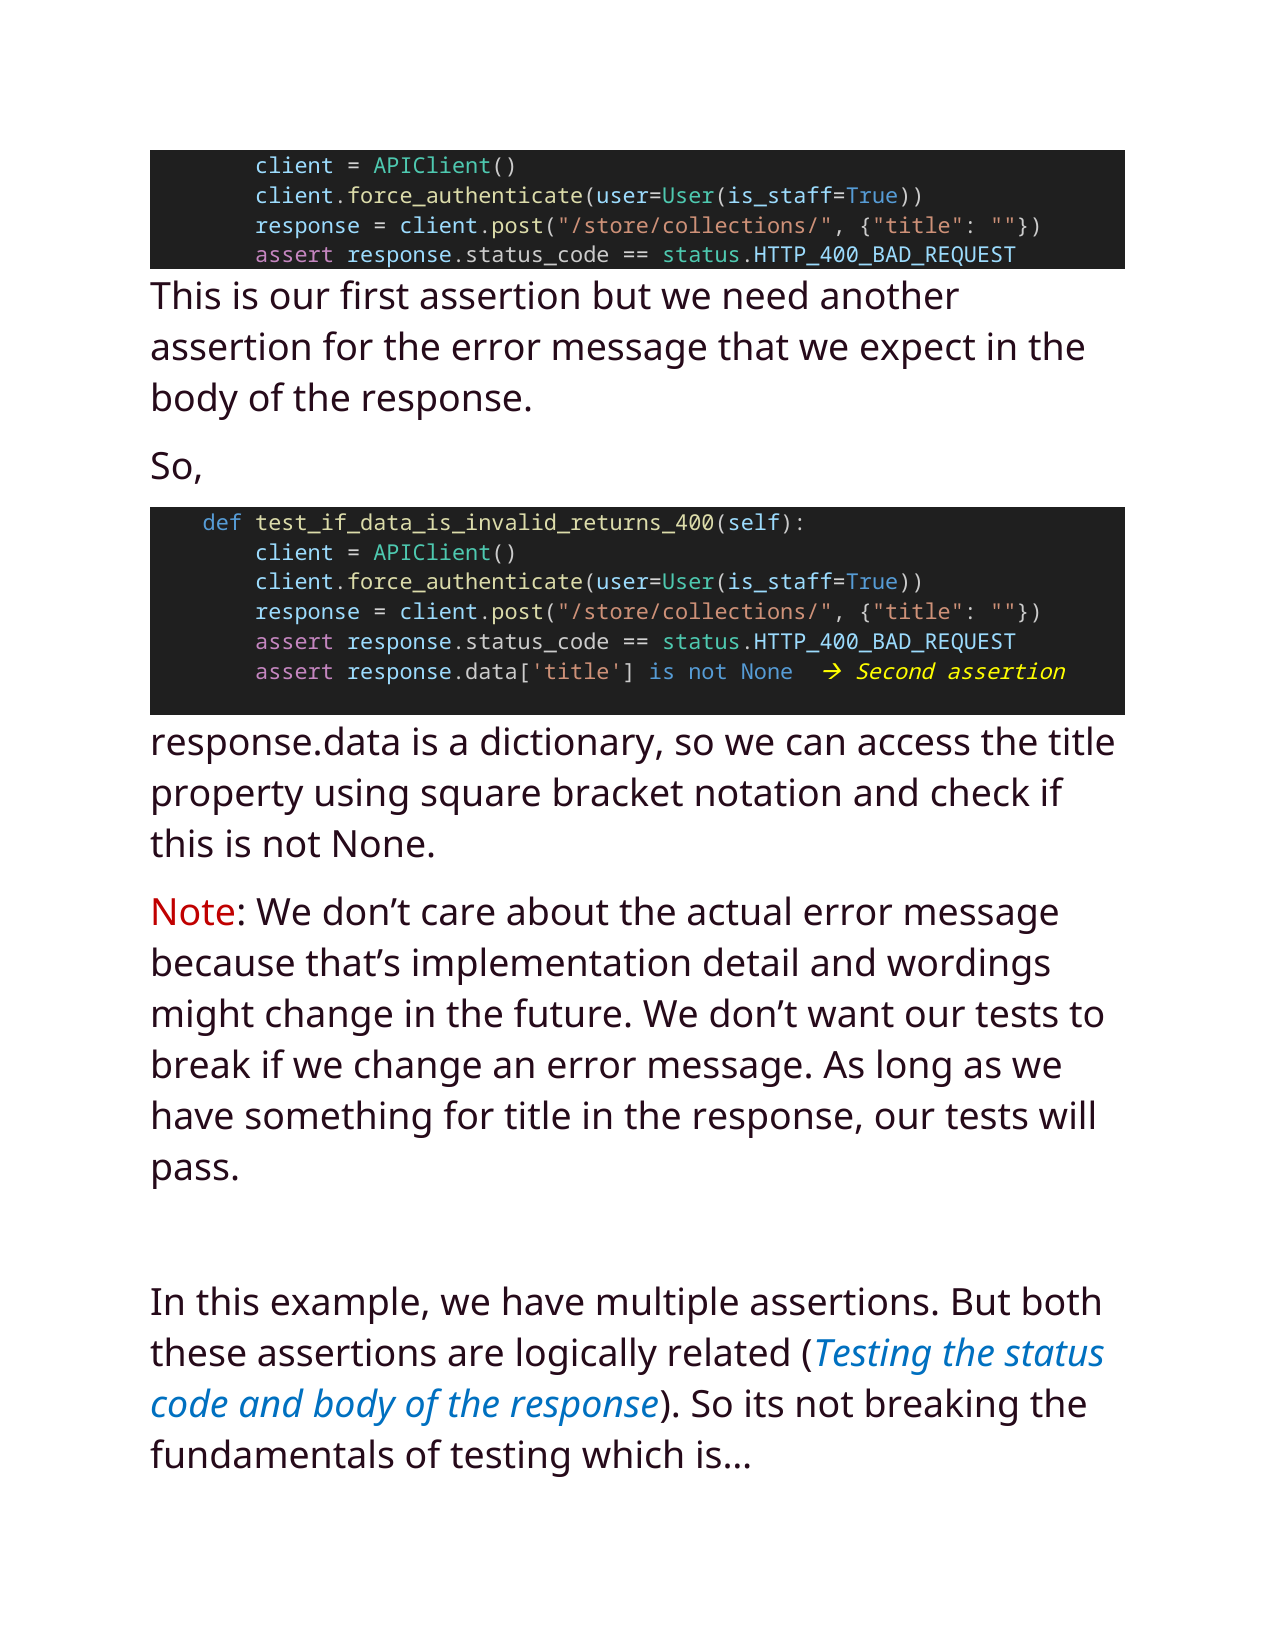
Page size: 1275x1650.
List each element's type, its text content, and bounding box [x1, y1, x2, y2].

text client = APIClient() [150, 536, 1125, 566]
text client = APIClient() [150, 150, 1125, 180]
text response = client.post("/store/collections/", {"title": ""}) [150, 596, 1125, 626]
text assert response.status_code == status.HTTP_400_BAD_REQUEST [150, 626, 1125, 656]
text response.data is a dictionary, so we can access the title property using square bracket notation and check if this is not None. [150, 715, 1125, 868]
text assert response.data['title'] is not None Second assertion [150, 656, 1125, 685]
text client.force_authenticate(user=User(is_staff=True)) [150, 566, 1125, 596]
text def test_if_data_is_invalid_returns_400(self): [150, 507, 1125, 536]
text This is our first assertion but we need another assertion for the error message that we expect in the body of the response. [150, 269, 1125, 422]
text client.force_authenticate(user=User(is_staff=True)) [150, 180, 1125, 209]
text In this example, we have multiple assertions. But both these assertions are logically related (Testing the status code and body of the response). So its not breaking the fundamentals of testing which is… [150, 1276, 1125, 1480]
text Note: We don’t care about the actual error message because that’s implementation detail and wordings might change in the future. We don’t want our tests to break if we change an error message. As long as we have something for title in the response, our tests will pass. [150, 885, 1125, 1191]
text assert response.status_code == status.HTTP_400_BAD_REQUEST [150, 239, 1125, 269]
text So, [150, 439, 1125, 490]
text response = client.post("/store/collections/", {"title": ""}) [150, 209, 1125, 239]
